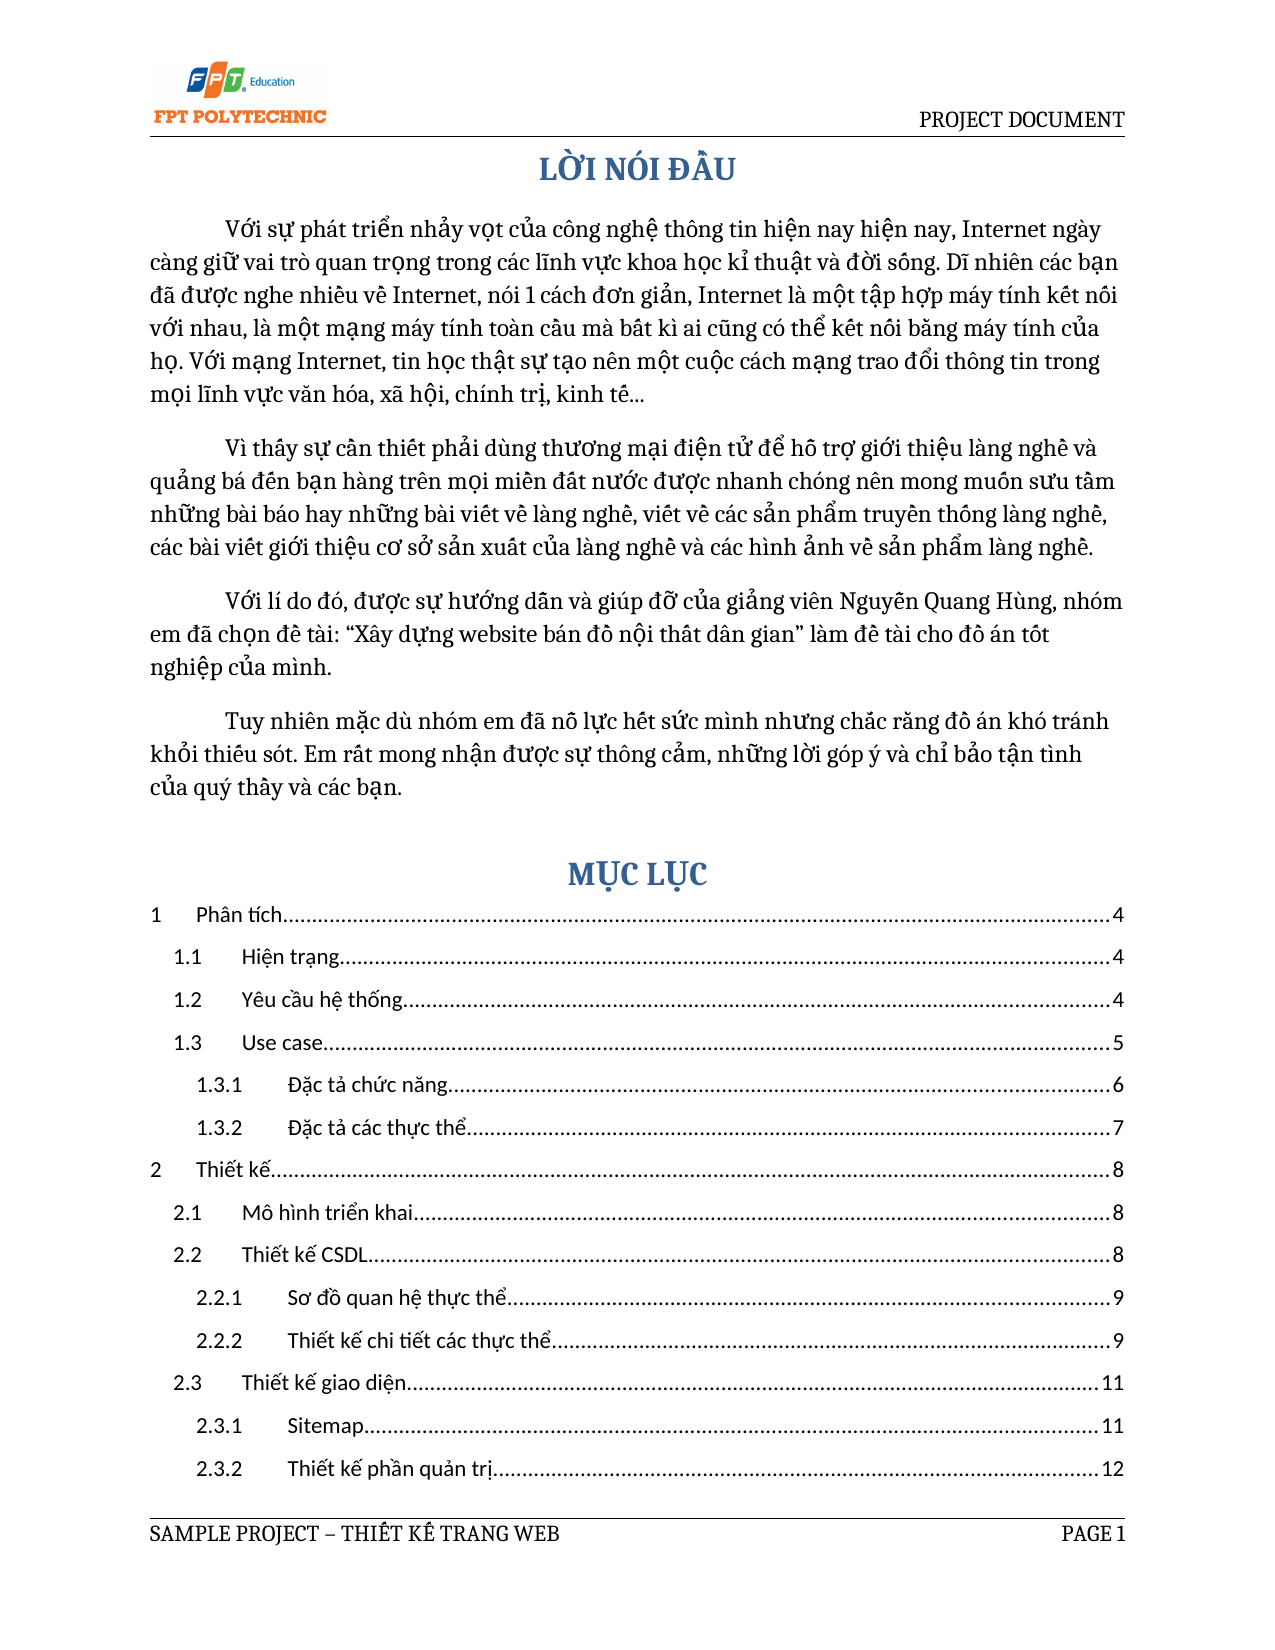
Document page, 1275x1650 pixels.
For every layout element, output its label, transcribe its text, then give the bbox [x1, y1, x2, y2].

text Với lí do đó, được sự hướng dẫn và giúp đỡ của giảng viên Nguyễn Quang Hùng, nhóm em đã chọn đề tài: “Xây dựng website bán đồ nội thất dân gian” làm đề tài cho đồ án tốt nghiệp của mình. [150, 587, 1125, 682]
picture [150, 59, 329, 128]
text Với sự phát triển nhảy vọt của công nghệ thông tin hiện nay hiện nay, Internet ngày càng giữ vai trò quan trọng trong các lĩnh vực khoa học kỉ thuật và đời sống. Dĩ nhiên các bạn đã được nghe nhiều về Internet, nói 1 cách đơn giản, Internet là một tập hợp máy tính kết nối với nhau, là một mạng máy tính toàn cầu mà bất kì ai cũng có thể kết nối bằng máy tính của họ. Với mạng Internet, tin học thật sự tạo nên một cuộc cách mạng trao đổi thông tin trong mọi lĩnh vực văn hóa, xã hội, chính trị, kinh tế... [150, 215, 1125, 409]
text LỜI NÓI ĐẦU [150, 150, 1125, 188]
text Tuy nhiên mặc dù nhóm em đã nỗ lực hết sức mình nhưng chắc rằng đồ án khó tránh khỏi thiếu sót. Em rất mong nhận được sự thông cảm, những lời góp ý và chỉ bảo tận tình của quý thầy và các bạn. [150, 707, 1125, 801]
text Vì thấy sự cần thiết phải dùng thương mại điện tử để hỗ trợ giới thiệu làng nghề và quảng bá đến bạn hàng trên mọi miền đất nước được nhanh chóng nên mong muốn sưu tầm những bài báo hay những bài viết về làng nghề, viết về các sản phẩm truyền thống làng nghề, các bài viết giới thiệu cơ sở sản xuất của làng nghề và các hình ảnh về sản phẩm làng nghề. [150, 434, 1125, 562]
